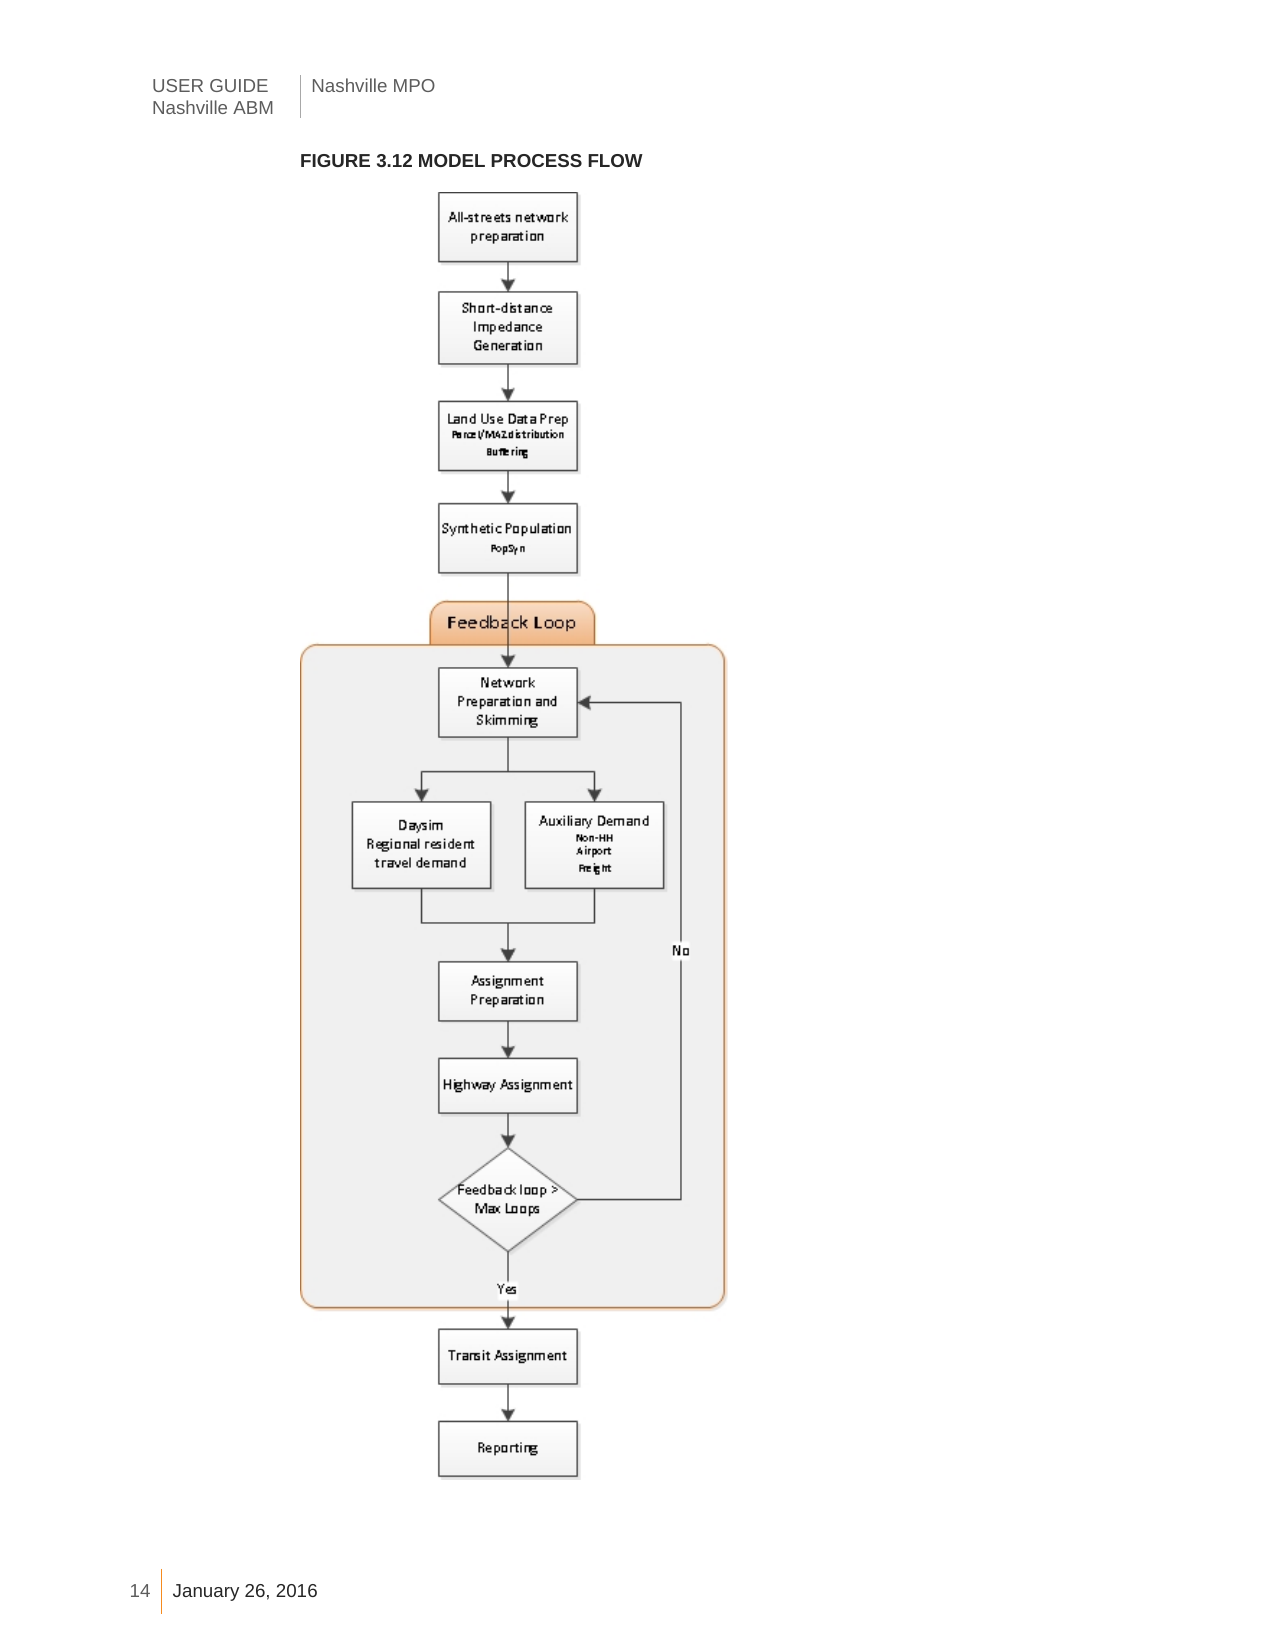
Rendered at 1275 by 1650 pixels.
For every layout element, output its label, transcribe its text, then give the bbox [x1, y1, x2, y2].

picture [300, 192, 728, 1480]
